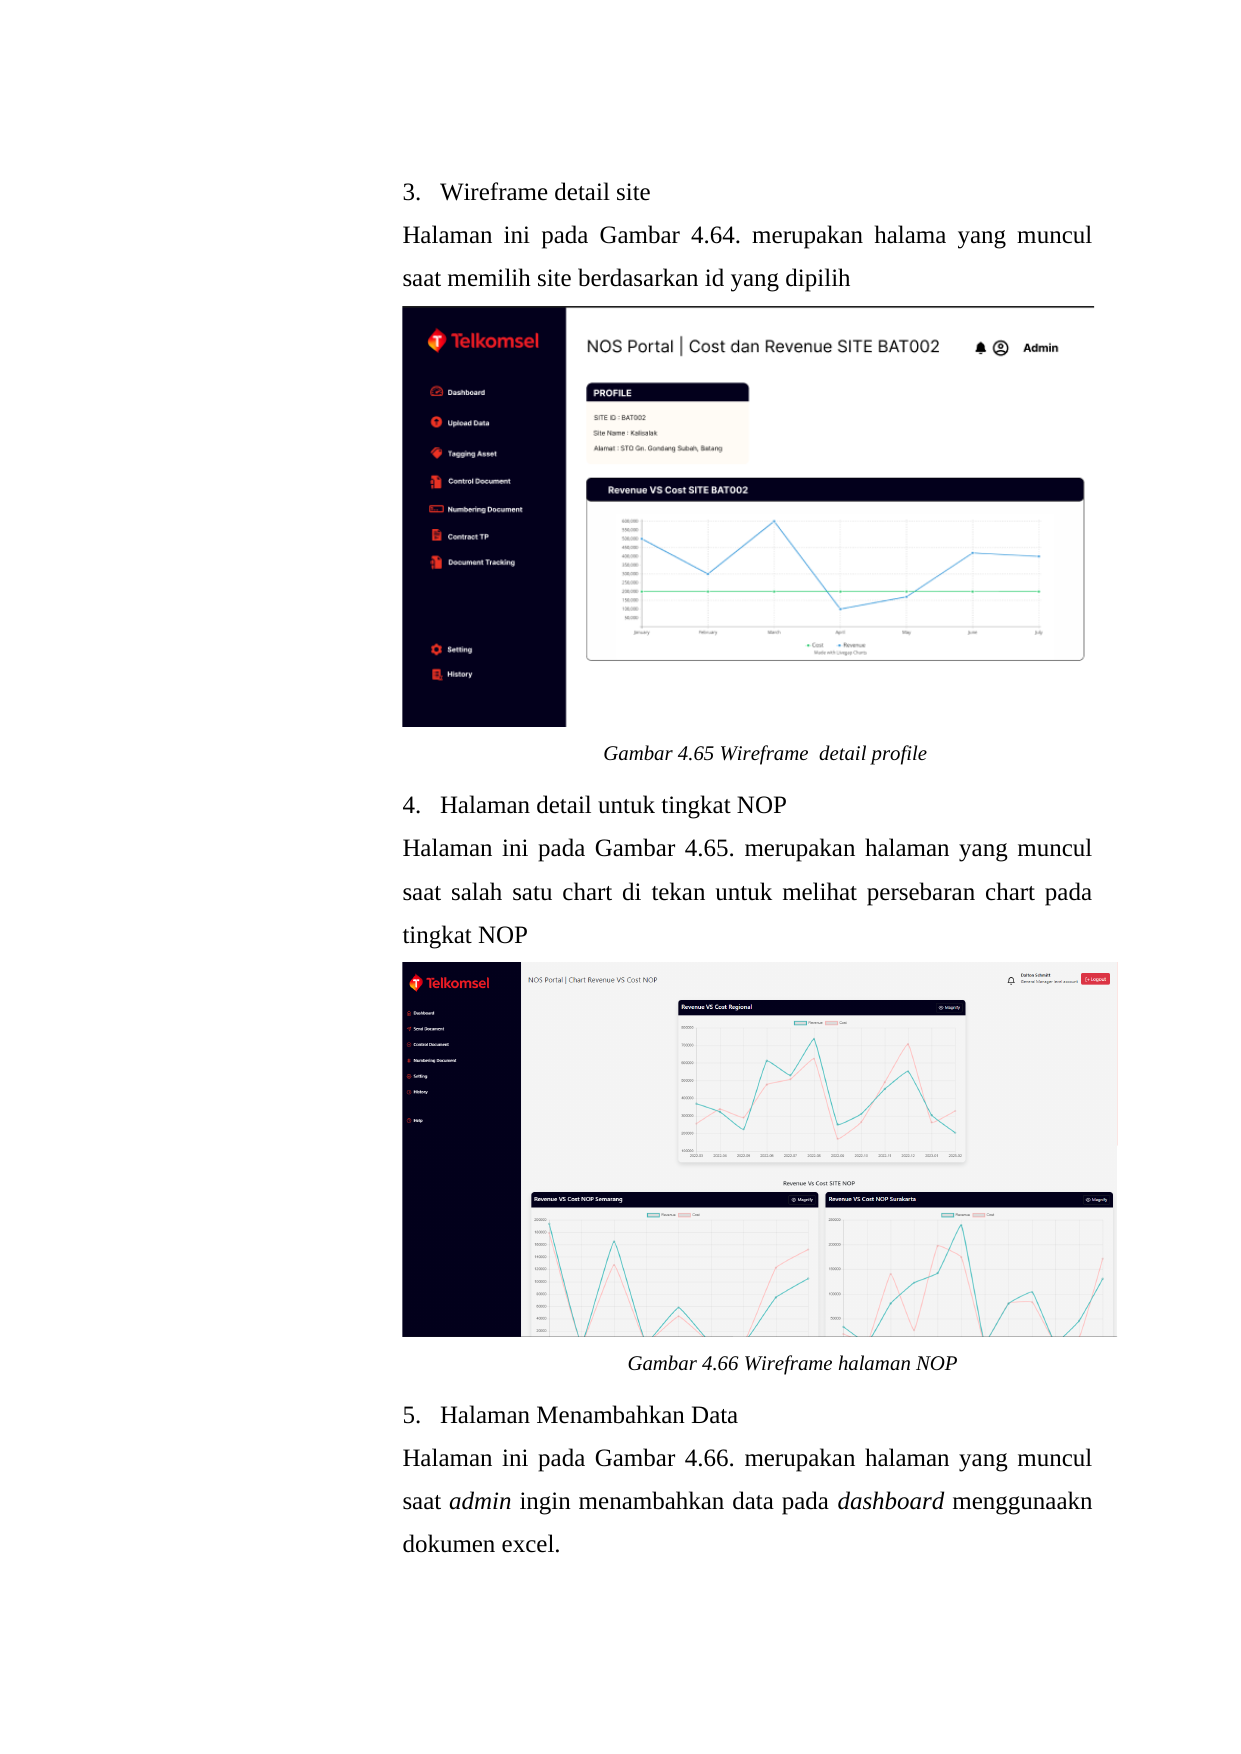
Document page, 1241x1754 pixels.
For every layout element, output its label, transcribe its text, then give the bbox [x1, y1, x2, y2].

text Gambar 4.65 Wireframe detail profile [365, 741, 1092, 765]
list Wireframe detail site [402, 177, 1092, 206]
picture [402, 306, 1095, 727]
text Halaman ini pada Gambar 4.65. merupakan halaman yang muncul saat salah satu chart di tekan untuk melihat persebaran chart pada tingkat NOP [402, 833, 1092, 948]
text Gambar 4.66 Wireframe halaman NOP [552, 1351, 1092, 1375]
list Halaman Menambahkan Data [402, 1400, 1092, 1429]
picture [402, 962, 1118, 1337]
list Halaman detail untuk tingkat NOP [402, 790, 1092, 819]
text Halaman ini pada Gambar 4.66. merupakan halaman yang muncul saat admin ingin menambahkan data pada dashboard menggunaakn dokumen excel. [402, 1443, 1092, 1558]
text Halaman ini pada Gambar 4.64. merupakan halama yang muncul saat memilih site berdasarkan id yang dipilih [402, 220, 1092, 292]
